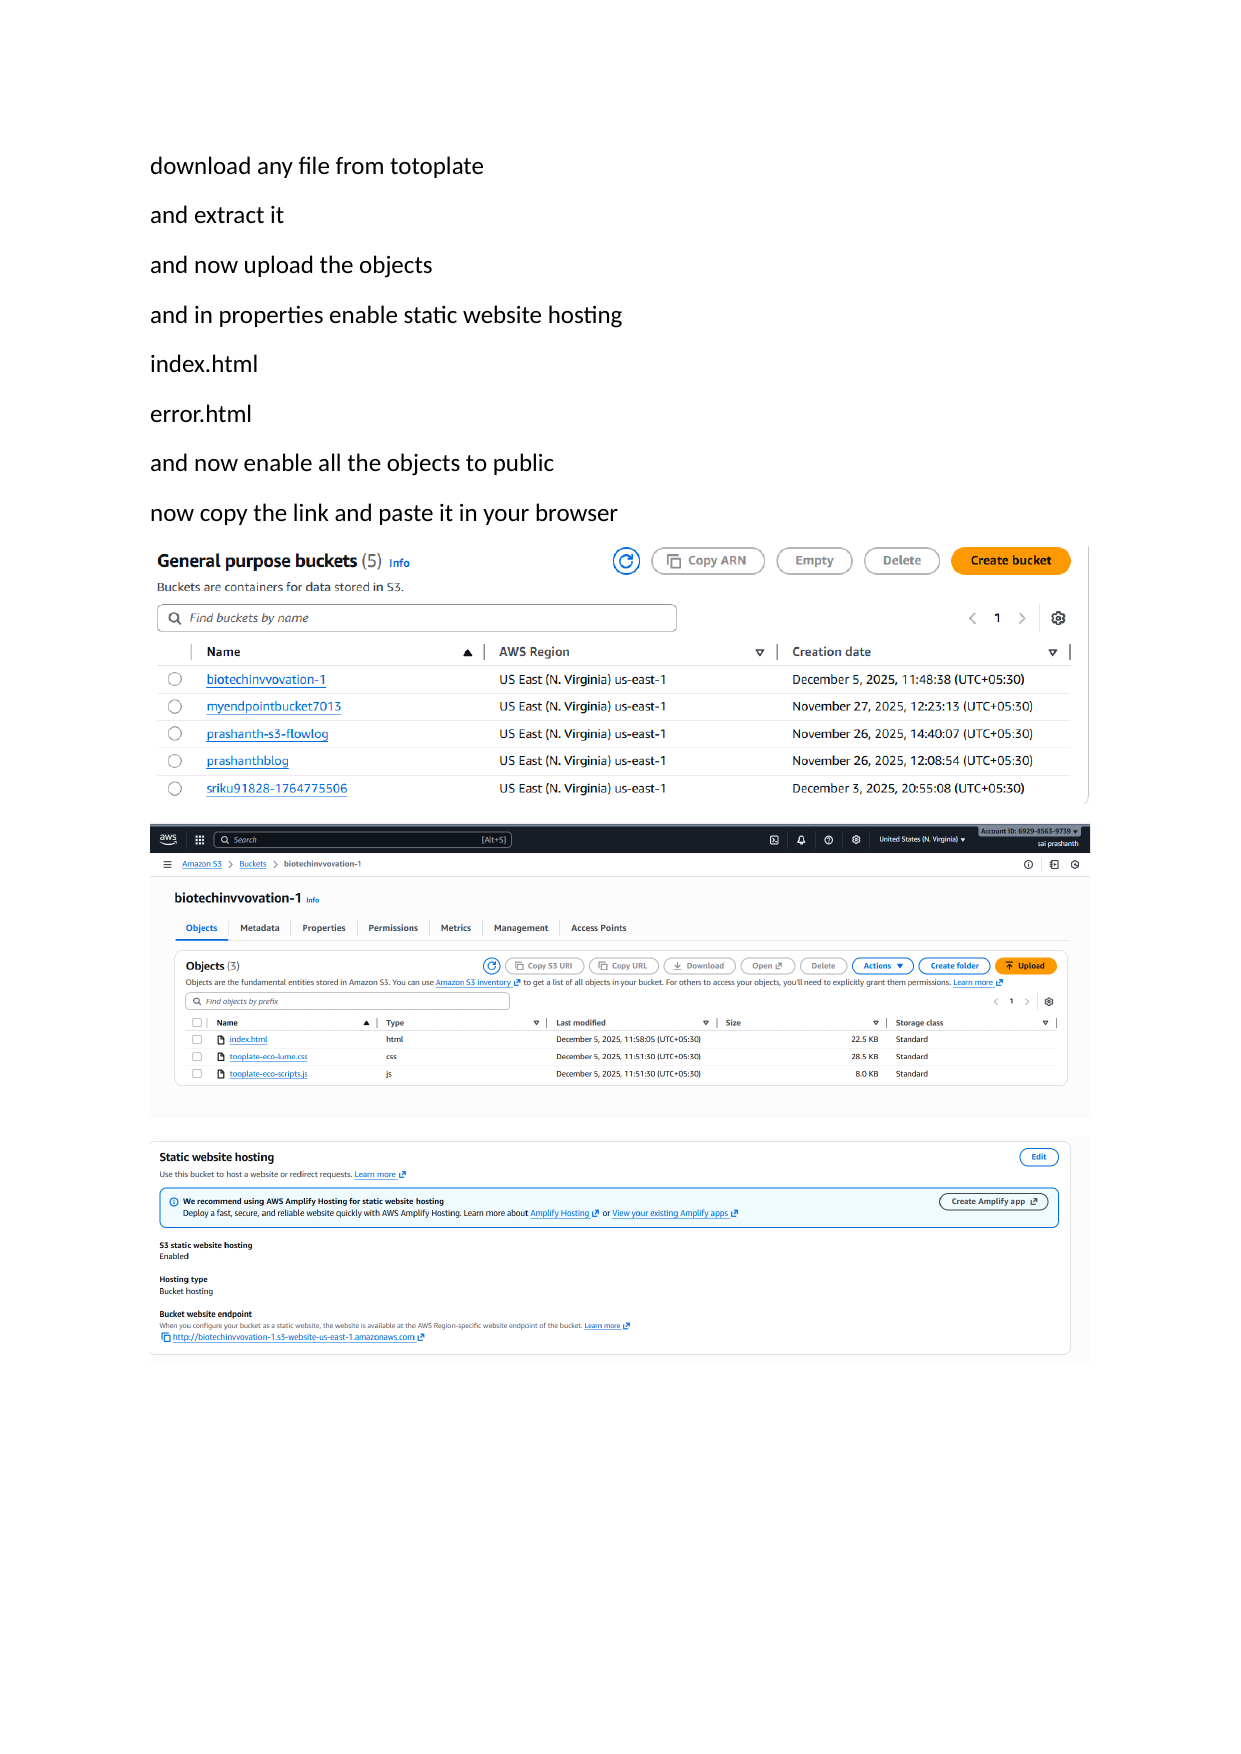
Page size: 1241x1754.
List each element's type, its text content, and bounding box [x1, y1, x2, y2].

text now copy the link and paste it in your browser [150, 497, 1090, 528]
text download any file from totoplate [150, 150, 1090, 181]
picture [150, 1136, 1091, 1364]
text and now enable all the objects to public [150, 447, 1090, 478]
picture [150, 822, 1091, 1118]
text and in properties enable static website hosting [150, 299, 1090, 329]
text and extract it [150, 199, 1090, 230]
text error.html [150, 398, 1090, 428]
picture [150, 546, 1091, 804]
text index.html [150, 348, 1090, 379]
text and now upload the objects [150, 249, 1090, 280]
